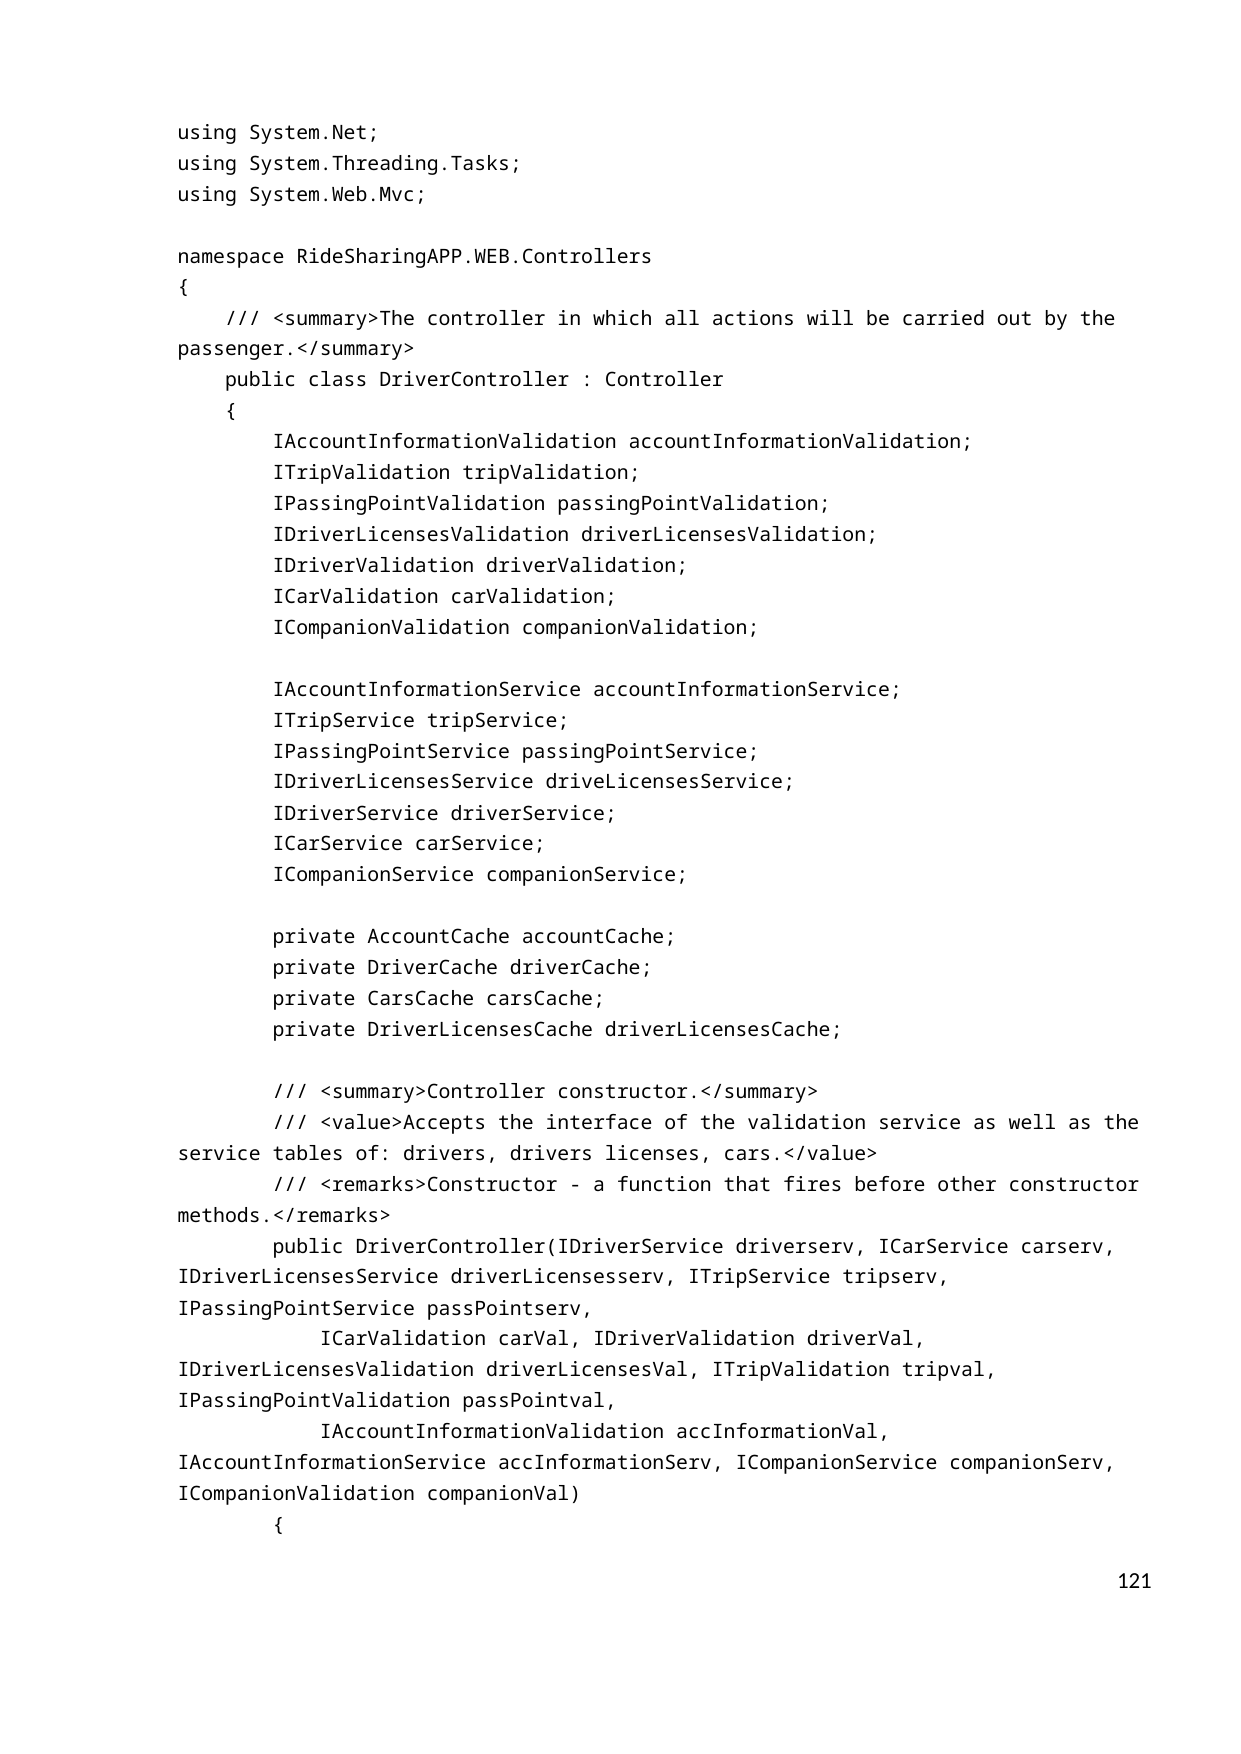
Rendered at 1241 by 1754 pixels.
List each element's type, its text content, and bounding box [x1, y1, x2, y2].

text ICarValidation carValidation; [177, 582, 1152, 609]
text IPassingPointValidation passingPointValidation; [177, 489, 1152, 516]
text /// <summary>Controller constructor.</summary> [177, 1077, 1152, 1104]
text using System.Net; [177, 118, 1152, 145]
text /// <summary>The controller in which all actions will be carried out by the passenger.</summary> [177, 304, 1152, 362]
text private CarsCache carsCache; [177, 984, 1152, 1011]
text IDriverLicensesValidation driverLicensesValidation; [177, 520, 1152, 547]
text /// <remarks>Constructor - a function that fires before other constructor methods.</remarks> [177, 1170, 1152, 1228]
text ICompanionService companionService; [177, 861, 1152, 888]
text ITripService tripService; [177, 706, 1152, 733]
text ICompanionValidation companionValidation; [177, 613, 1152, 640]
text IAccountInformationValidation accountInformationValidation; [177, 427, 1152, 454]
text { [177, 397, 1152, 423]
text IDriverService driverService; [177, 799, 1152, 826]
text private DriverLicensesCache driverLicensesCache; [177, 1015, 1152, 1042]
text ICarService carService; [177, 830, 1152, 857]
text IPassingPointService passingPointService; [177, 737, 1152, 764]
text public DriverController(IDriverService driverserv, ICarService carserv, IDriverLicensesService driverLicensesserv, ITripService tripserv, IPassingPointService passPointserv, [177, 1232, 1152, 1321]
text IAccountInformationValidation accInformationVal, IAccountInformationService accInformationServ, ICompanionService companionServ, ICompanionValidation companionVal) [177, 1417, 1152, 1506]
text IDriverLicensesService driveLicensesService; [177, 768, 1152, 795]
text { [177, 273, 1152, 300]
text ICarValidation carVal, IDriverValidation driverVal, IDriverLicensesValidation driverLicensesVal, ITripValidation tripval, IPassingPointValidation passPointval, [177, 1325, 1152, 1413]
text ITripValidation tripValidation; [177, 458, 1152, 485]
text using System.Threading.Tasks; [177, 149, 1152, 176]
text IAccountInformationService accountInformationService; [177, 675, 1152, 702]
text { [177, 1510, 1152, 1537]
text using System.Web.Mvc; [177, 180, 1152, 207]
text public class DriverController : Controller [177, 366, 1152, 393]
text private AccountCache accountCache; [177, 922, 1152, 949]
text /// <value>Accepts the interface of the validation service as well as the service tables of: drivers, drivers licenses, cars.</value> [177, 1108, 1152, 1166]
text private DriverCache driverCache; [177, 953, 1152, 980]
text IDriverValidation driverValidation; [177, 551, 1152, 578]
text namespace RideSharingAPP.WEB.Controllers [177, 242, 1152, 269]
